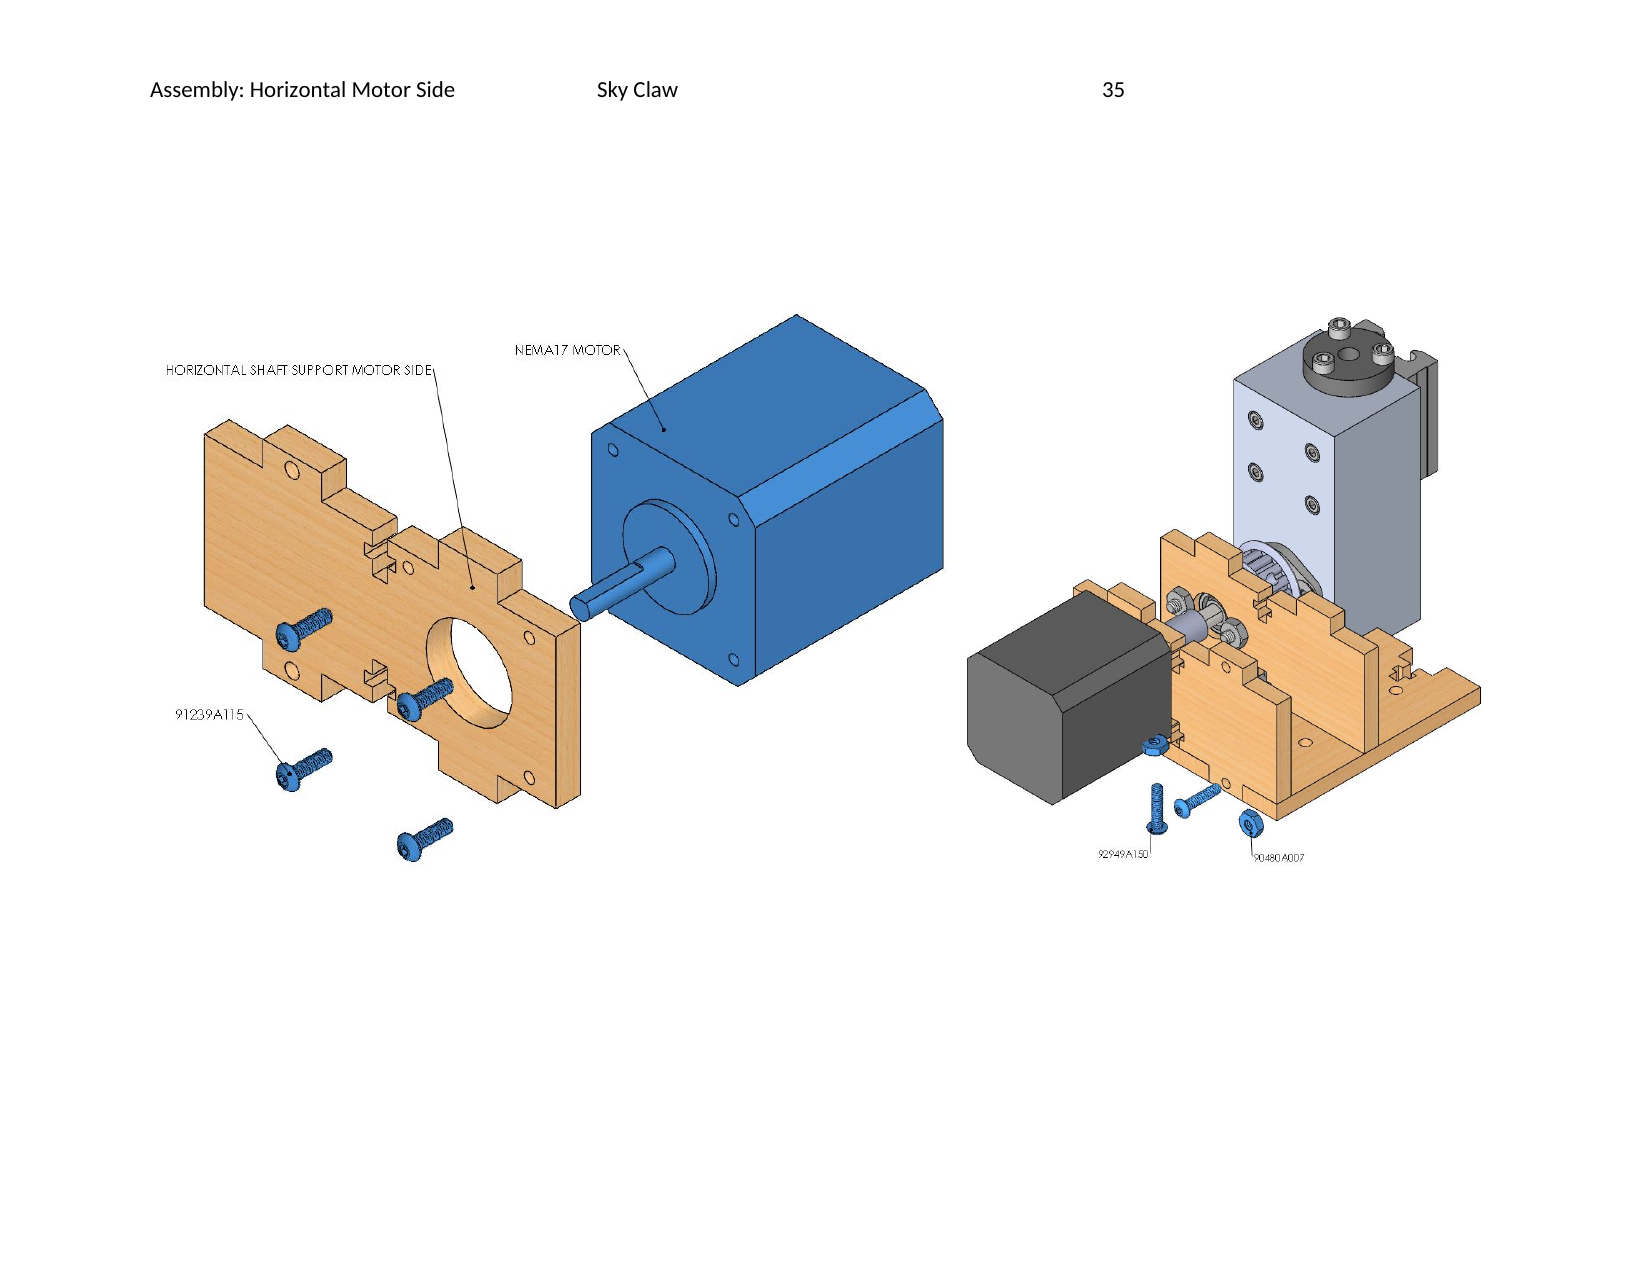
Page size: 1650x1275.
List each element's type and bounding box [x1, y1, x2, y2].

picture [150, 304, 1486, 875]
